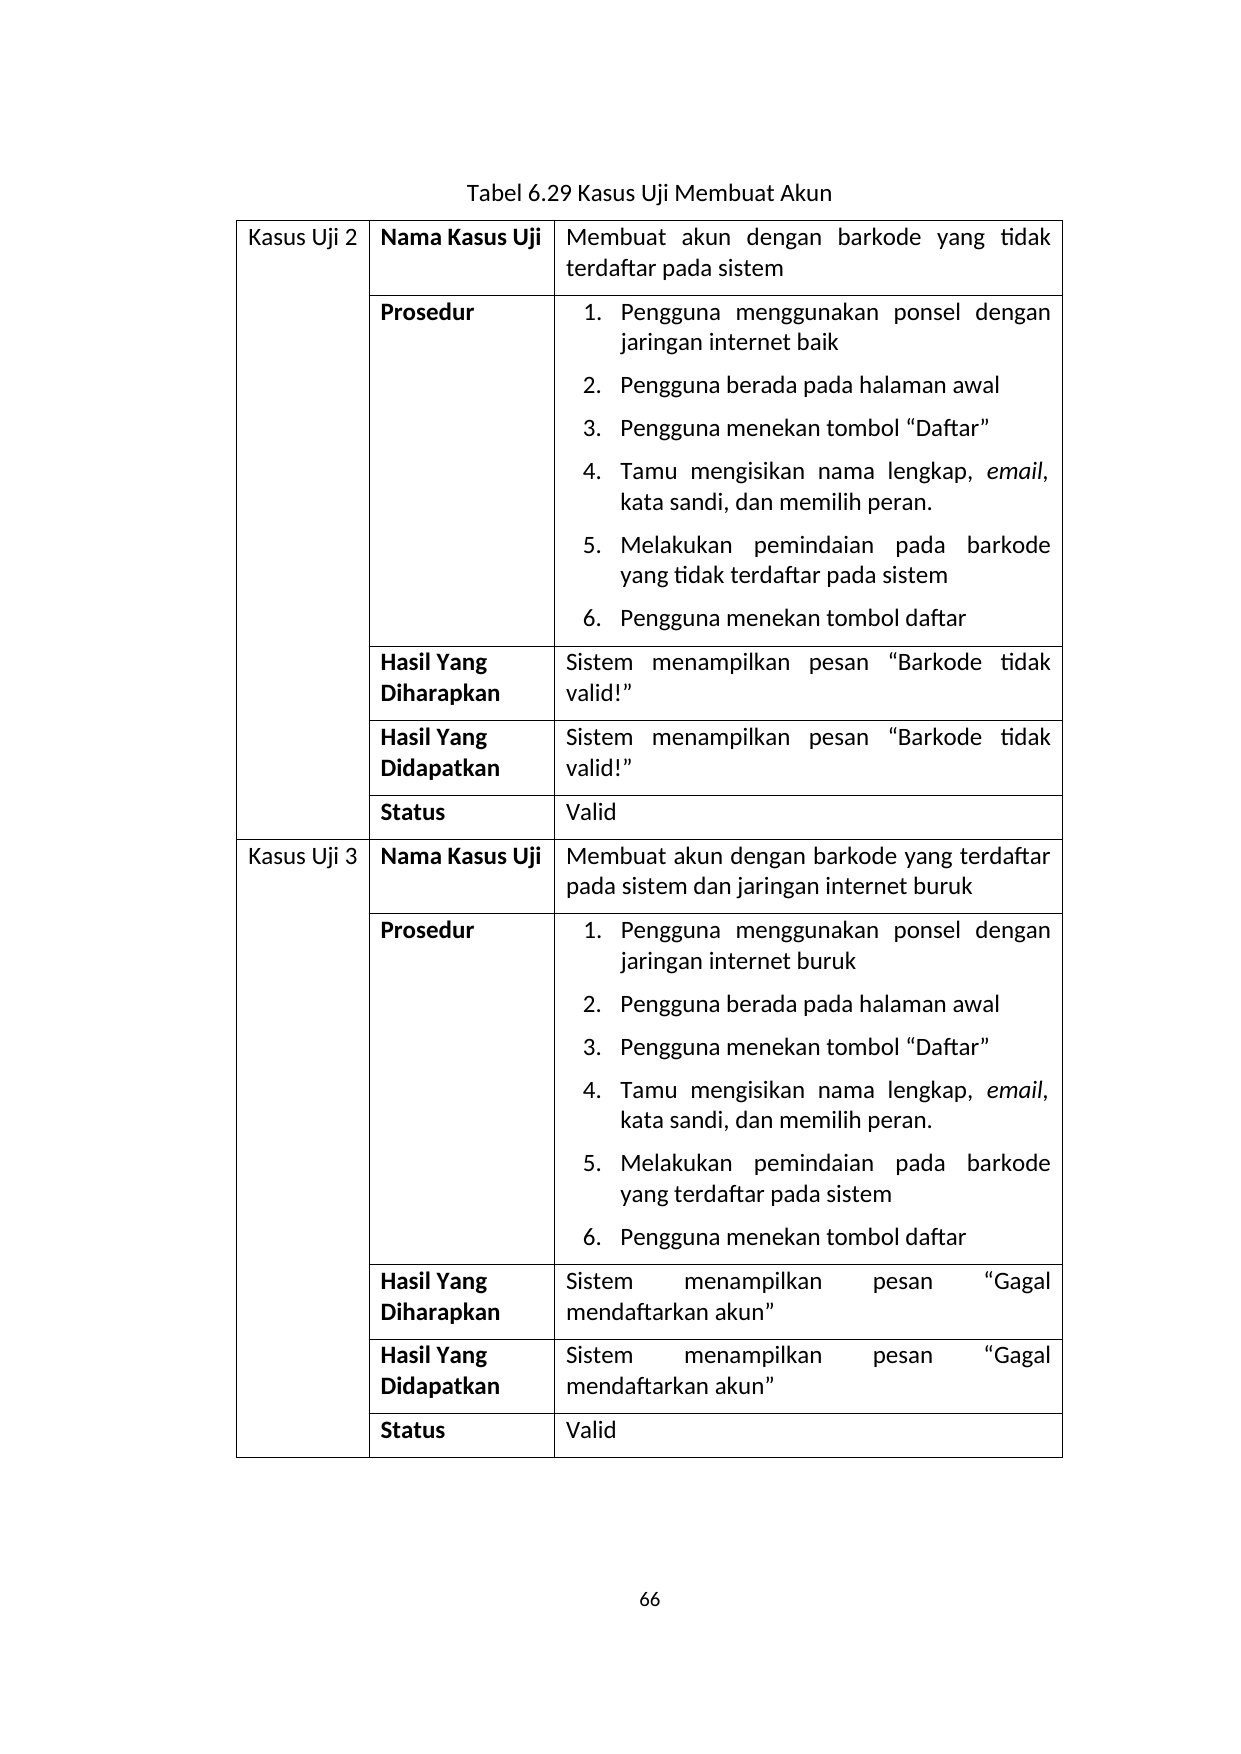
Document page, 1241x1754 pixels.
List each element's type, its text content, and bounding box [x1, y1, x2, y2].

table_cell Status [370, 796, 554, 839]
table_cell Prosedur [370, 296, 554, 646]
table_cell Sistem menampilkan pesan “Gagal mendaftarkan akun” [555, 1265, 1062, 1339]
table_cell Hasil Yang Diharapkan [370, 1265, 554, 1339]
table_cell Sistem menampilkan pesan “Gagal mendaftarkan akun” [555, 1340, 1062, 1413]
table_header Nama Kasus Uji [370, 221, 554, 295]
table_cell Pengguna menggunakan ponsel dengan jaringan internet baik Pengguna berada pada halaman awal Pengguna menekan tombol “Daftar” Tamu mengisikan nama lengkap, email, kata sandi, dan memilih peran. Melakukan pemindaian pada barkode yang tidak terdaftar pada sistem Pengguna menekan tombol daftar [555, 296, 1062, 646]
table_cell Pengguna menggunakan ponsel dengan jaringan internet buruk Pengguna berada pada halaman awal Pengguna menekan tombol “Daftar” Tamu mengisikan nama lengkap, email, kata sandi, dan memilih peran. Melakukan pemindaian pada barkode yang terdaftar pada sistem Pengguna menekan tombol daftar [555, 914, 1062, 1264]
table_cell Hasil Yang Didapatkan [370, 1340, 554, 1413]
table_header Membuat akun dengan barkode yang tidak terdaftar pada sistem [555, 221, 1062, 295]
table_cell Nama Kasus Uji [370, 840, 554, 913]
table_cell Valid [555, 1414, 1062, 1457]
table_cell Sistem menampilkan pesan “Barkode tidak valid!” [555, 647, 1062, 720]
table_cell Status [370, 1414, 554, 1457]
table_cell Hasil Yang Diharapkan [370, 647, 554, 720]
table_cell Kasus Uji 3 [237, 840, 369, 1457]
table_cell Valid [555, 796, 1062, 839]
table_header Kasus Uji 2 [237, 221, 369, 839]
table_cell Membuat akun dengan barkode yang terdaftar pada sistem dan jaringan internet buruk [555, 840, 1062, 913]
table_cell Prosedur [370, 914, 554, 1264]
table_cell Hasil Yang Didapatkan [370, 721, 554, 795]
table_cell Sistem menampilkan pesan “Barkode tidak valid!” [555, 721, 1062, 795]
